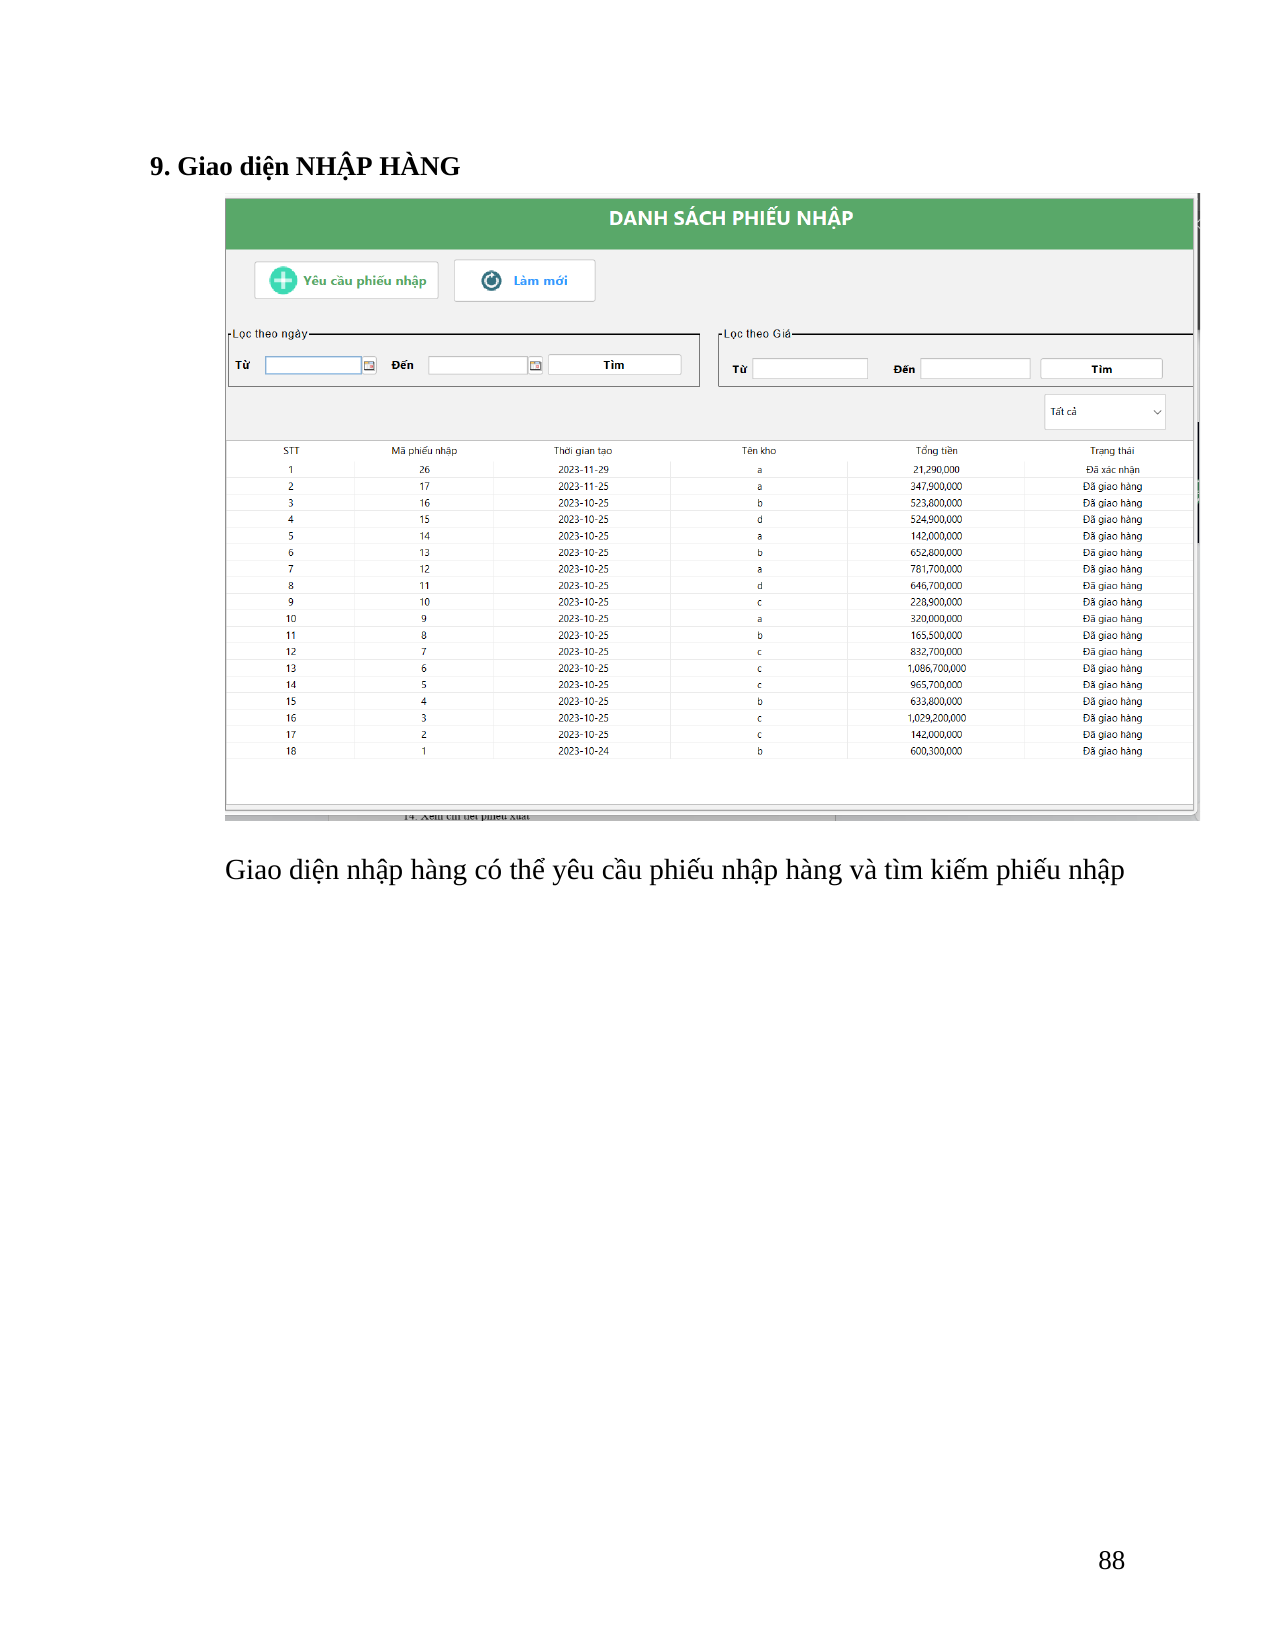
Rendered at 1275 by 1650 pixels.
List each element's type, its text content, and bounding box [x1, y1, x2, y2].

text Giao diện nhập hàng có thể yêu cầu phiếu nhập hàng và tìm kiếm phiếu nhập [225, 852, 1125, 885]
picture [225, 193, 1200, 821]
subtitle 9. Giao diện NHẬP HÀNG [150, 150, 1125, 181]
